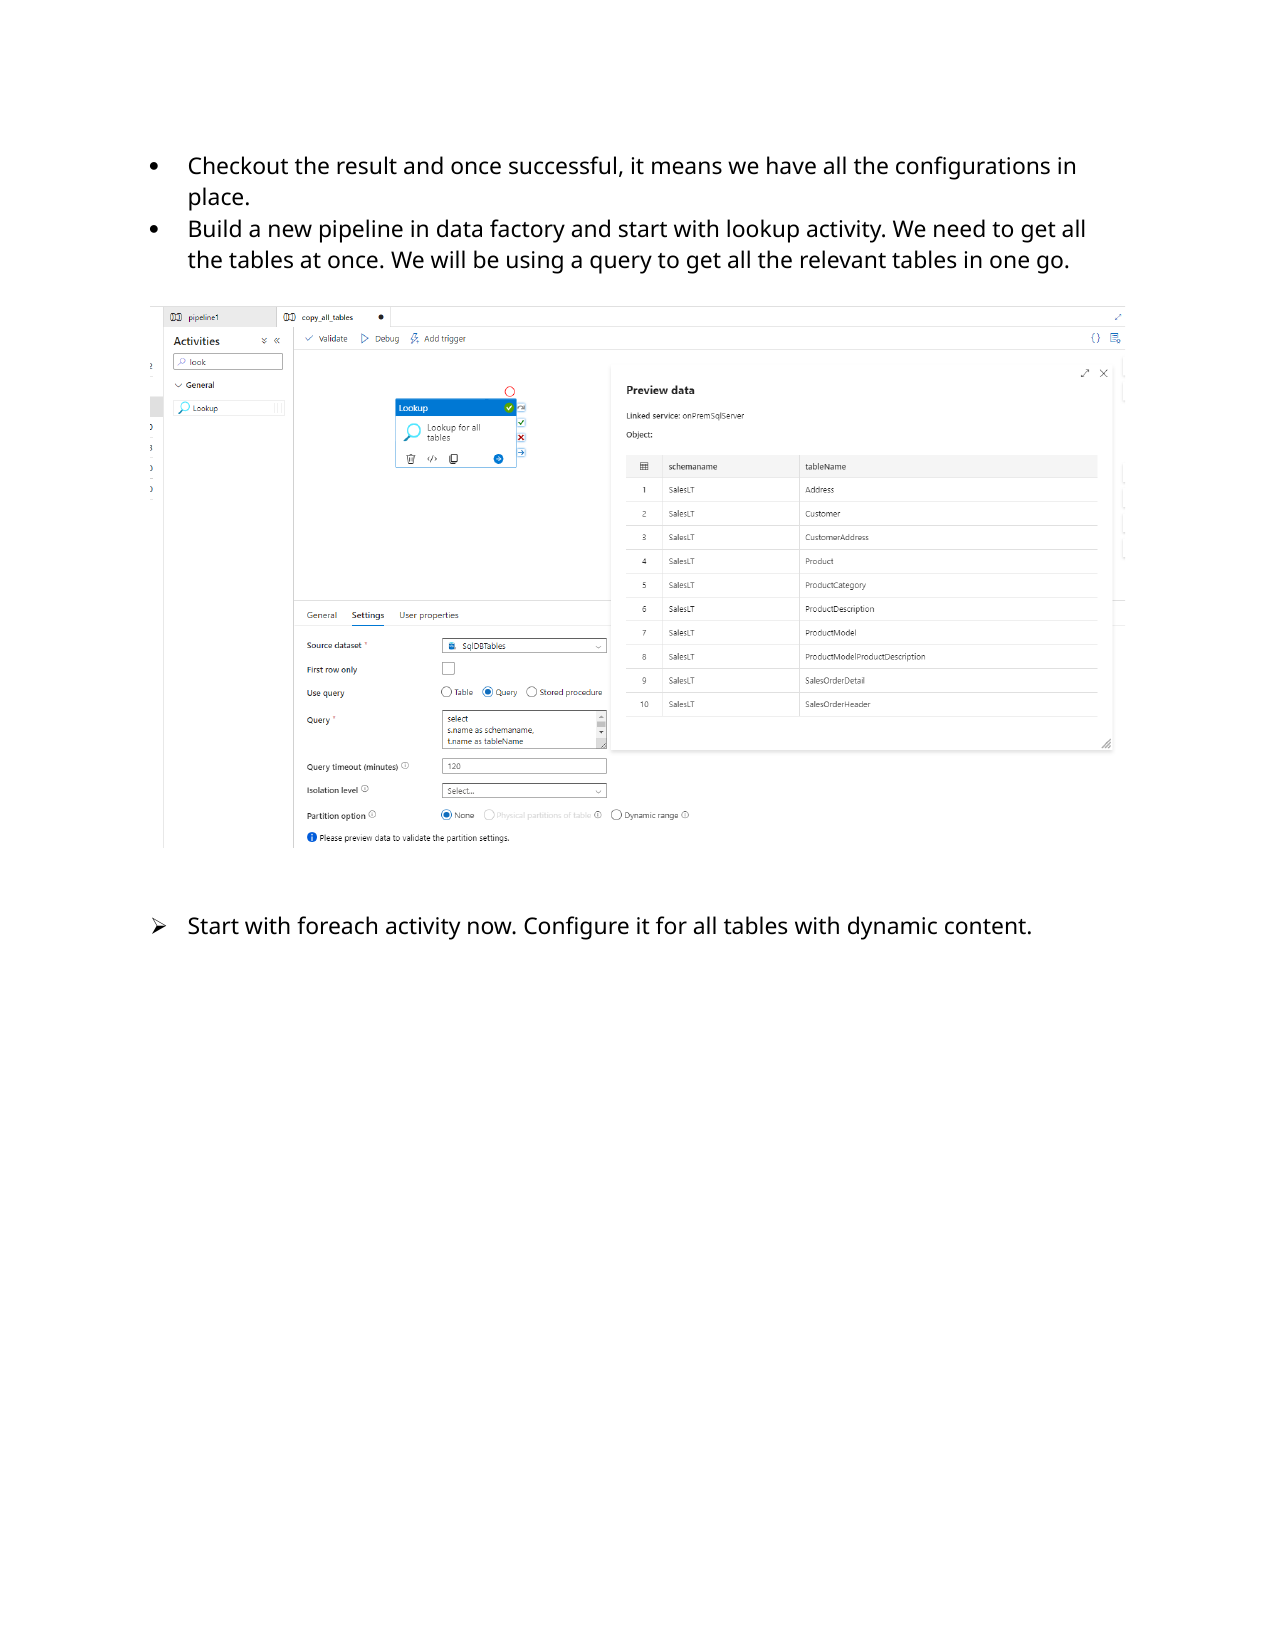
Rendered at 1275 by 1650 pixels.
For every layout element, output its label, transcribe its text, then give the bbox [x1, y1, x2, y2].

picture [150, 306, 1125, 848]
list Build a new pipeline in data factory and start with lookup activity. We need to get all the tables at once. We will be using a query to get all the relevant tables in one go. [150, 212, 1125, 275]
list Checkout the result and once successful, it means we have all the configurations in place. [150, 150, 1125, 212]
list Start with foreach activity now. Configure it for all tables with dynamic content. [150, 910, 1125, 941]
